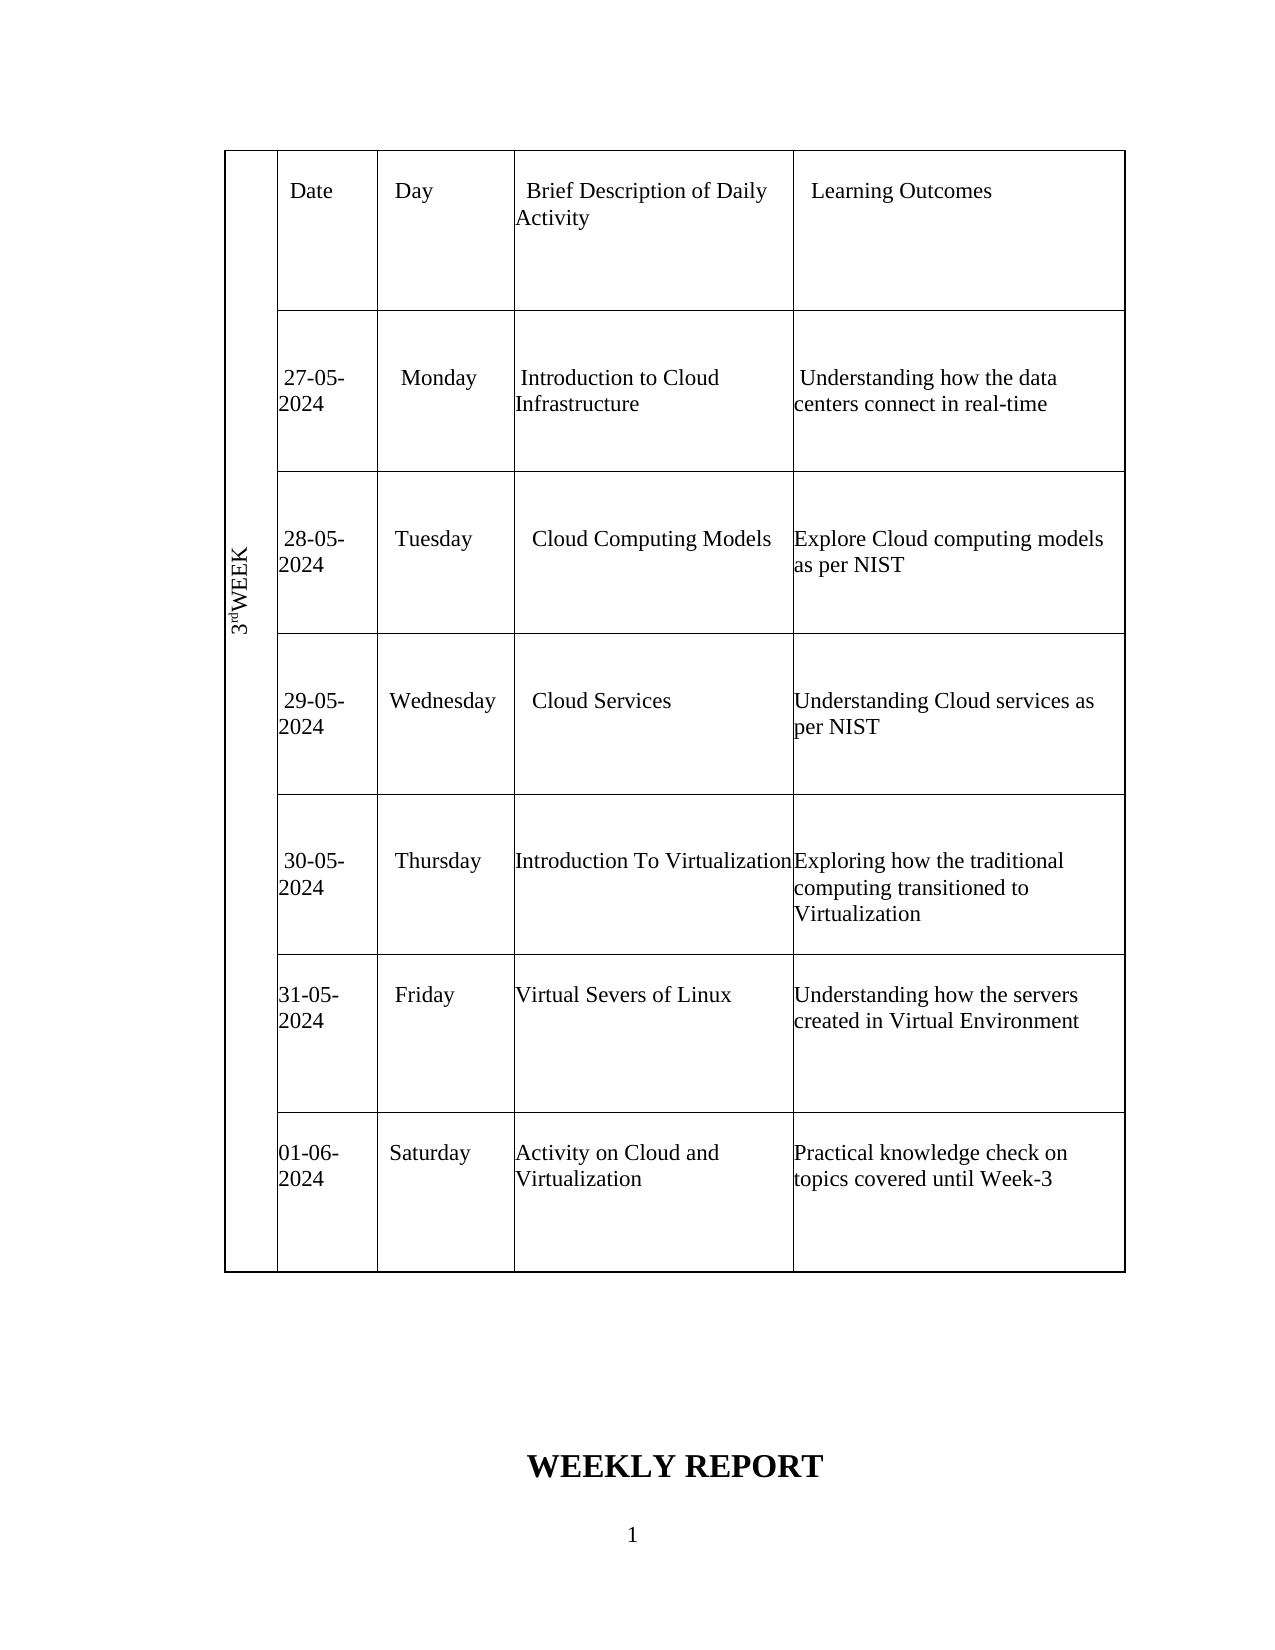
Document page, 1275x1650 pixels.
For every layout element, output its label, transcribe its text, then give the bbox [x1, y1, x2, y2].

table_cell Understanding how the data centers connect in real-time [794, 311, 1124, 471]
table_cell 30-05-2024 [278, 795, 377, 954]
table_header Date [278, 151, 377, 310]
table_cell Saturday [378, 1113, 514, 1271]
table_header Learning Outcomes [794, 151, 1124, 310]
table_cell Understanding Cloud services as per NIST [794, 634, 1124, 794]
table_cell Wednesday [378, 634, 514, 794]
table_cell Friday [378, 955, 514, 1112]
table_cell 31-05-2024 [278, 955, 377, 1112]
table_cell Tuesday [378, 472, 514, 633]
table_cell Monday [378, 311, 514, 471]
table_cell Understanding how the servers created in Virtual Environment [794, 955, 1124, 1112]
table_cell Activity on Cloud and Virtualization [515, 1113, 793, 1271]
table_cell Practical knowledge check on topics covered until Week-3 [794, 1113, 1124, 1271]
table_cell Cloud Services [515, 634, 793, 794]
table_header Day [378, 151, 514, 310]
table_cell 29-05-2024 [278, 634, 377, 794]
table_cell Exploring how the traditional computing transitioned to Virtualization [794, 795, 1124, 954]
table_cell Thursday [378, 795, 514, 954]
table_cell 28-05-2024 [278, 472, 377, 633]
table_cell Virtual Severs of Linux [515, 955, 793, 1112]
table_cell 01-06-2024 [278, 1113, 377, 1271]
table_header 3rdWEEK [226, 151, 277, 1271]
table_cell Explore Cloud computing models as per NIST [794, 472, 1124, 633]
table_header Brief Description of Daily Activity [515, 151, 793, 310]
text WEEKLY REPORT [225, 1447, 1125, 1485]
table_cell Introduction to Cloud Infrastructure [515, 311, 793, 471]
table_cell Introduction To Virtualization [515, 795, 793, 954]
table_cell 27-05-2024 [278, 311, 377, 471]
table_cell Cloud Computing Models [515, 472, 793, 633]
